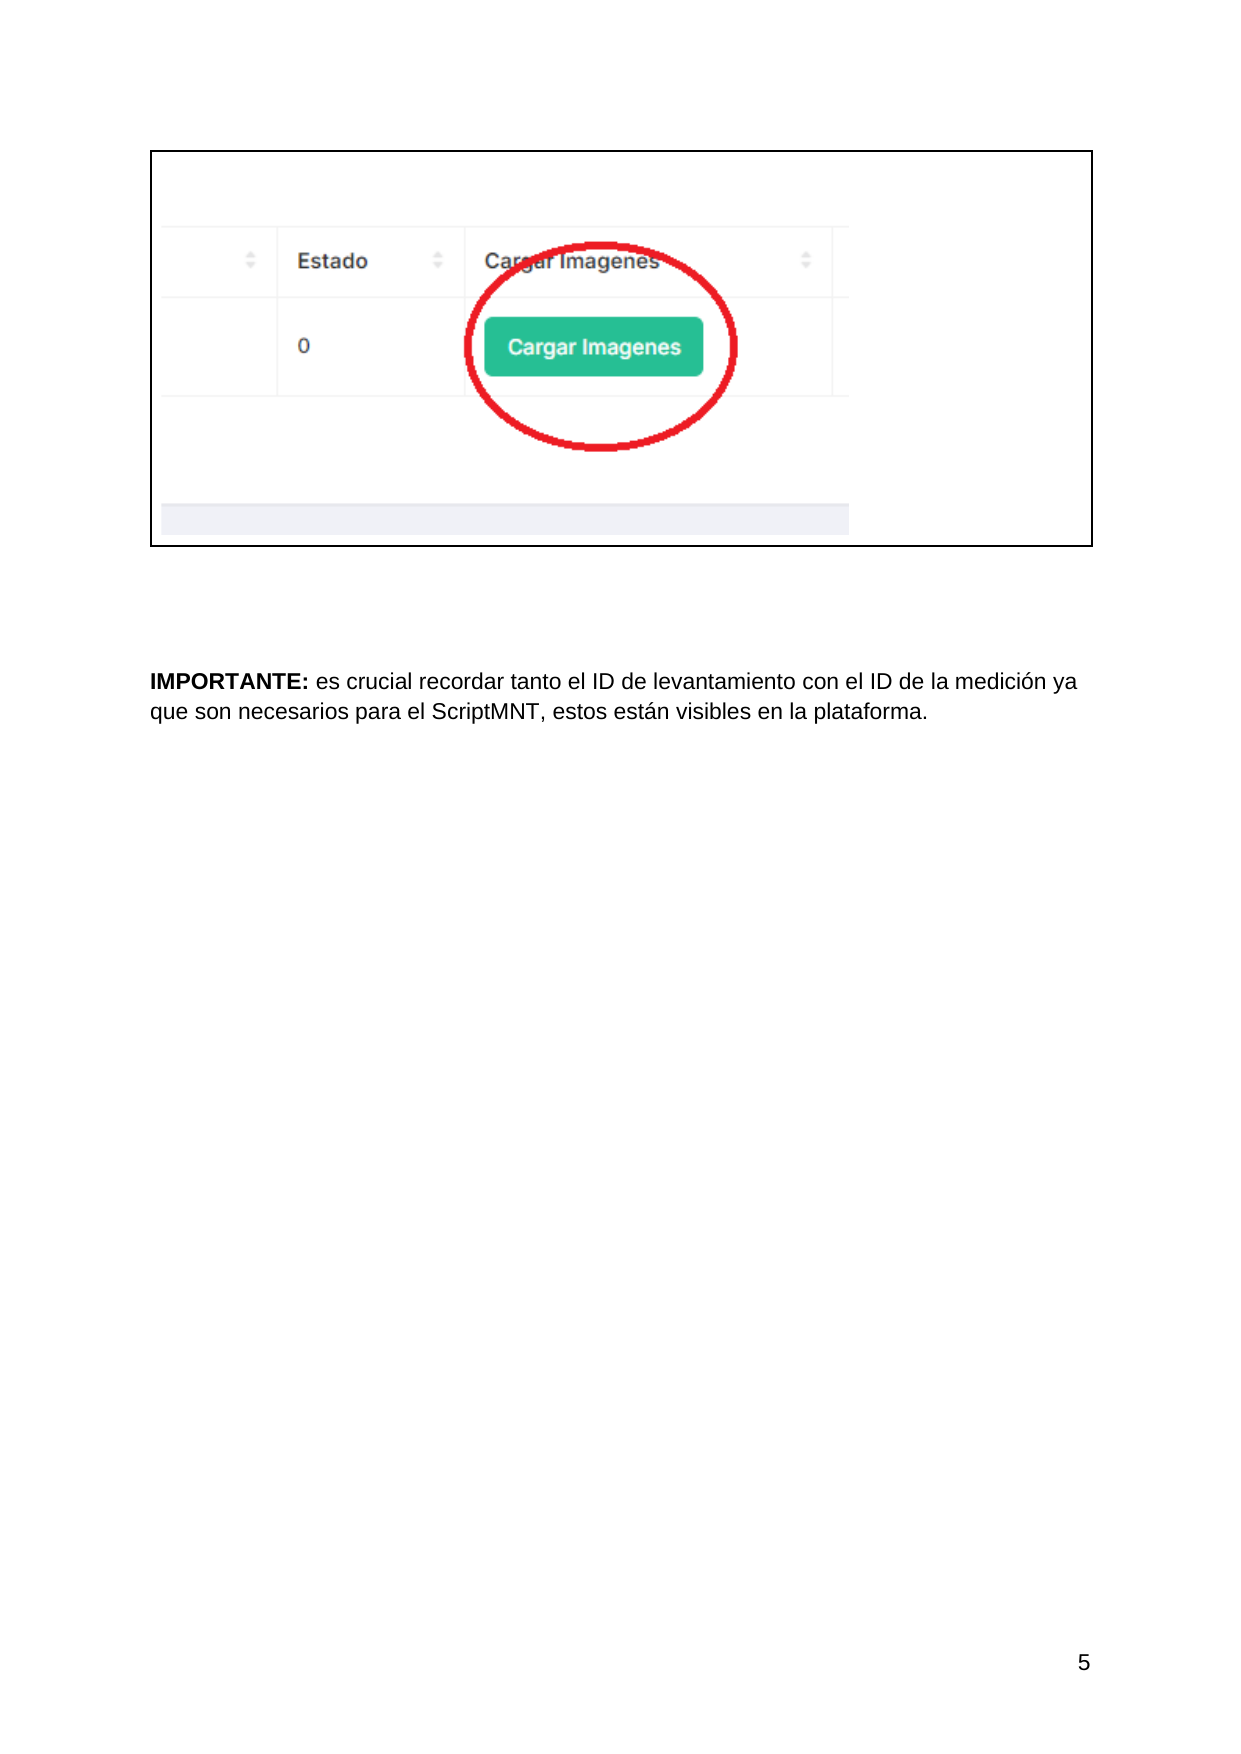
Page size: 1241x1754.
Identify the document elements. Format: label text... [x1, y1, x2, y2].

table_header [152, 152, 1091, 545]
picture [161, 162, 849, 535]
text IMPORTANTE: es crucial recordar tanto el ID de levantamiento con el ID de la medición ya que son necesarios para el ScriptMNT, estos están visibles en la plataforma. [150, 668, 1090, 724]
